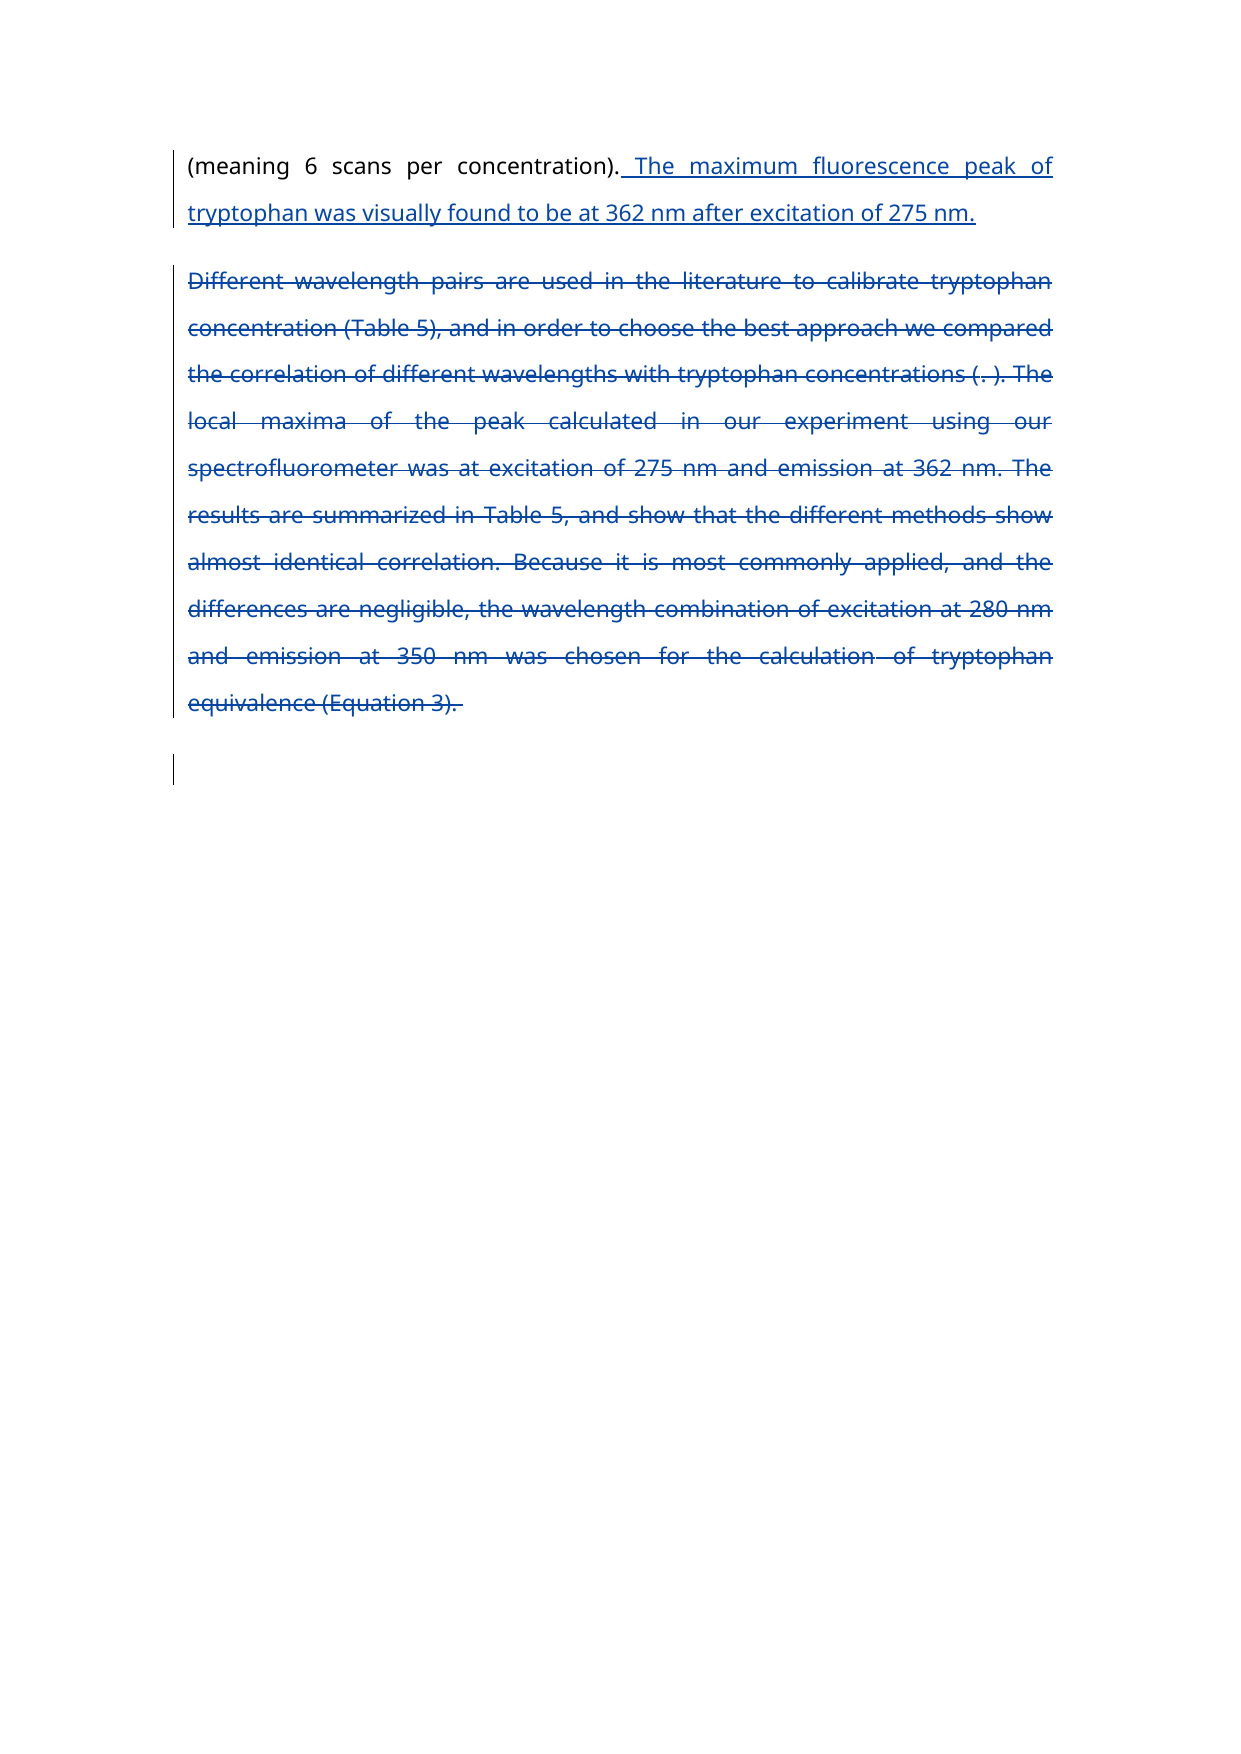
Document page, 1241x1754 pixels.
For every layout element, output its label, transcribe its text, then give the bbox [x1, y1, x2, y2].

text We used dilutions of L-tryptophan at concentrations of 0.1, 1, 2, 3, 5 and 10 ppb. Each dilution was scanned 3 times and 2 scanning sessions were conducted (meaning 6 scans per concentration). [187, 150, 1053, 228]
